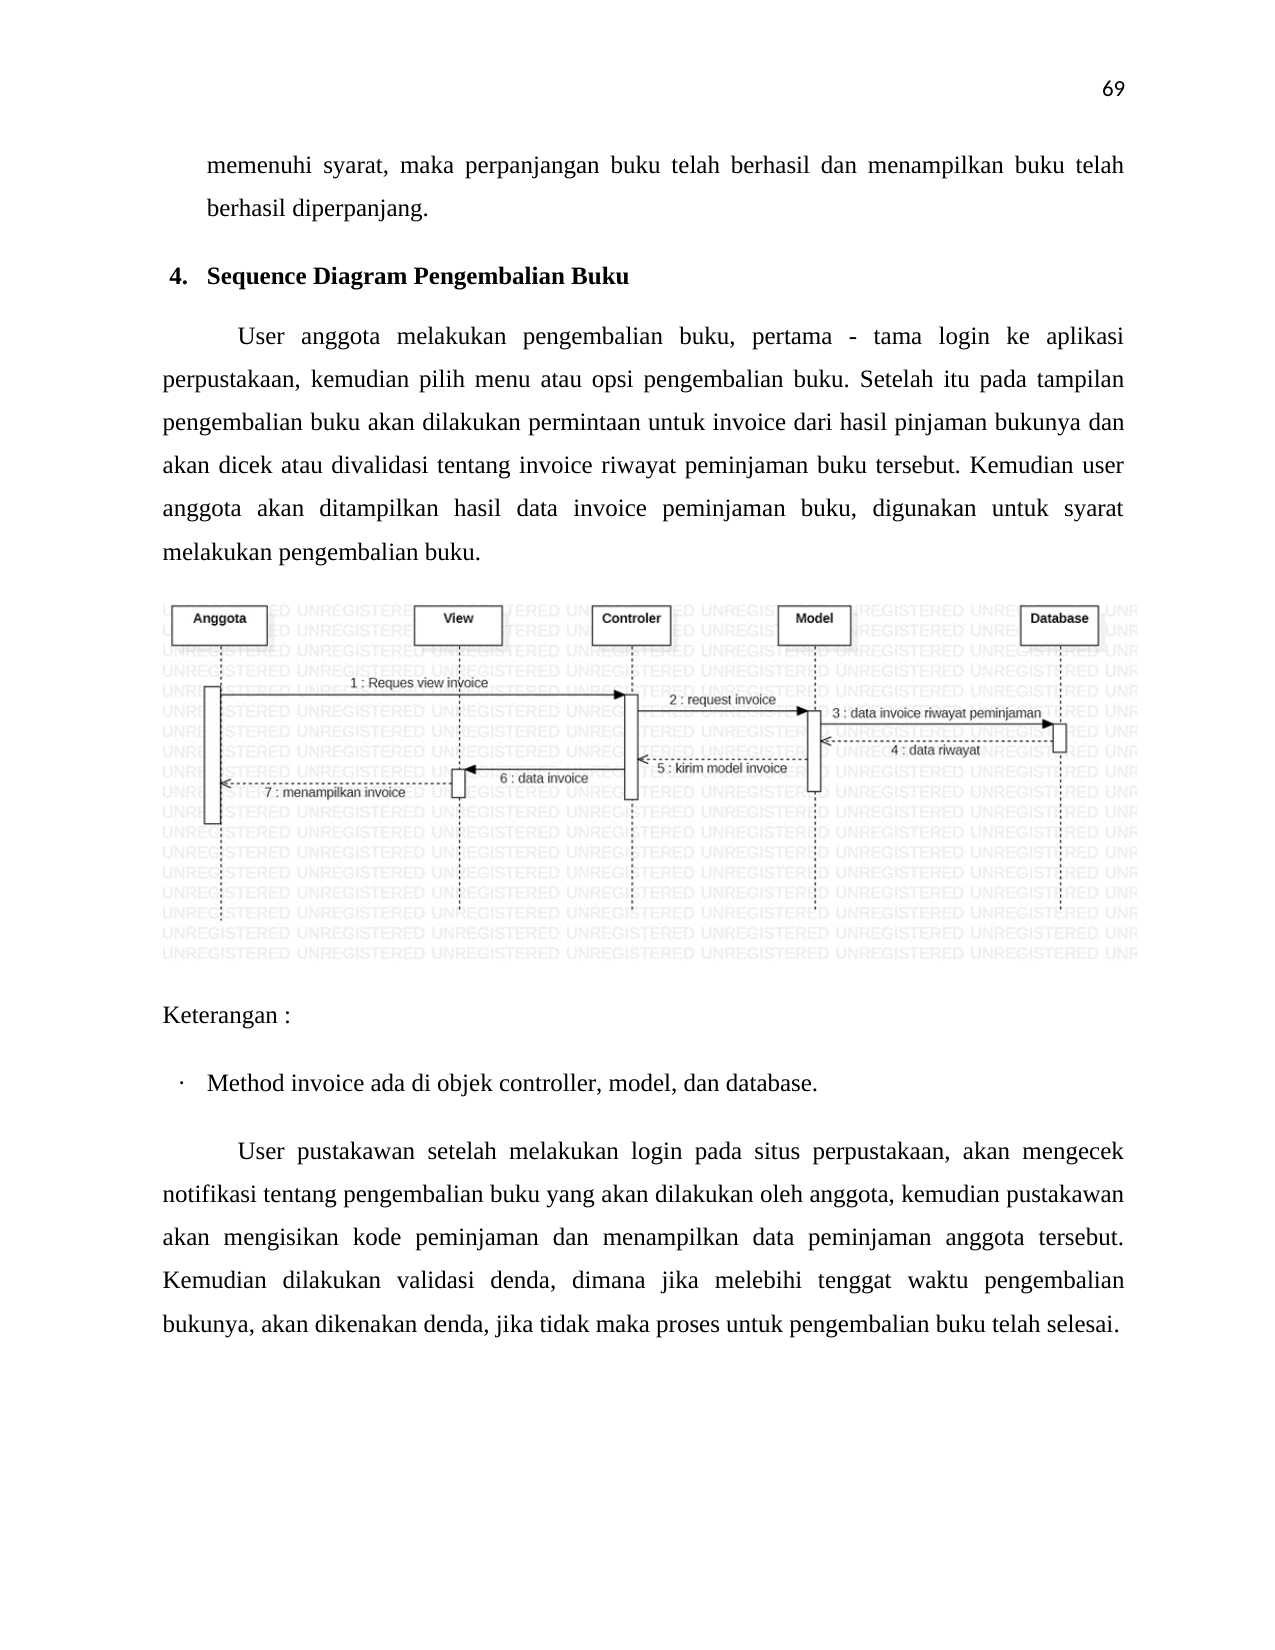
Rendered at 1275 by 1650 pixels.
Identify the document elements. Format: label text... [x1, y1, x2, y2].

text · Method invoice ada di objek controller, model, dan database. [177, 1068, 1125, 1097]
text Keterangan : [162, 1000, 1125, 1029]
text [177, 150, 1125, 222]
list Sequence Diagram Pengembalian Buku [169, 261, 1125, 290]
text User pustakawan setelah melakukan login pada situs perpustakaan, akan mengecek notifikasi tentang pengembalian buku yang akan dilakukan oleh anggota, kemudian pustakawan akan mengisikan kode peminjaman dan menampilkan data peminjaman anggota tersebut. Kemudian dilakukan validasi denda, dimana jika melebihi tenggat waktu pengembalian bukunya, akan dikenakan denda, jika tidak maka proses untuk pengembalian buku telah selesai. [162, 1136, 1125, 1337]
picture [162, 596, 1138, 961]
text User anggota melakukan pengembalian buku, pertama - tama login ke aplikasi perpustakaan, kemudian pilih menu atau opsi pengembalian buku. Setelah itu pada tampilan pengembalian buku akan dilakukan permintaan untuk invoice dari hasil pinjaman bukunya dan akan dicek atau divalidasi tentang invoice riwayat peminjaman buku tersebut. Kemudian user anggota akan ditampilkan hasil data invoice peminjaman buku, digunakan untuk syarat melakukan pengembalian buku. [162, 321, 1125, 565]
